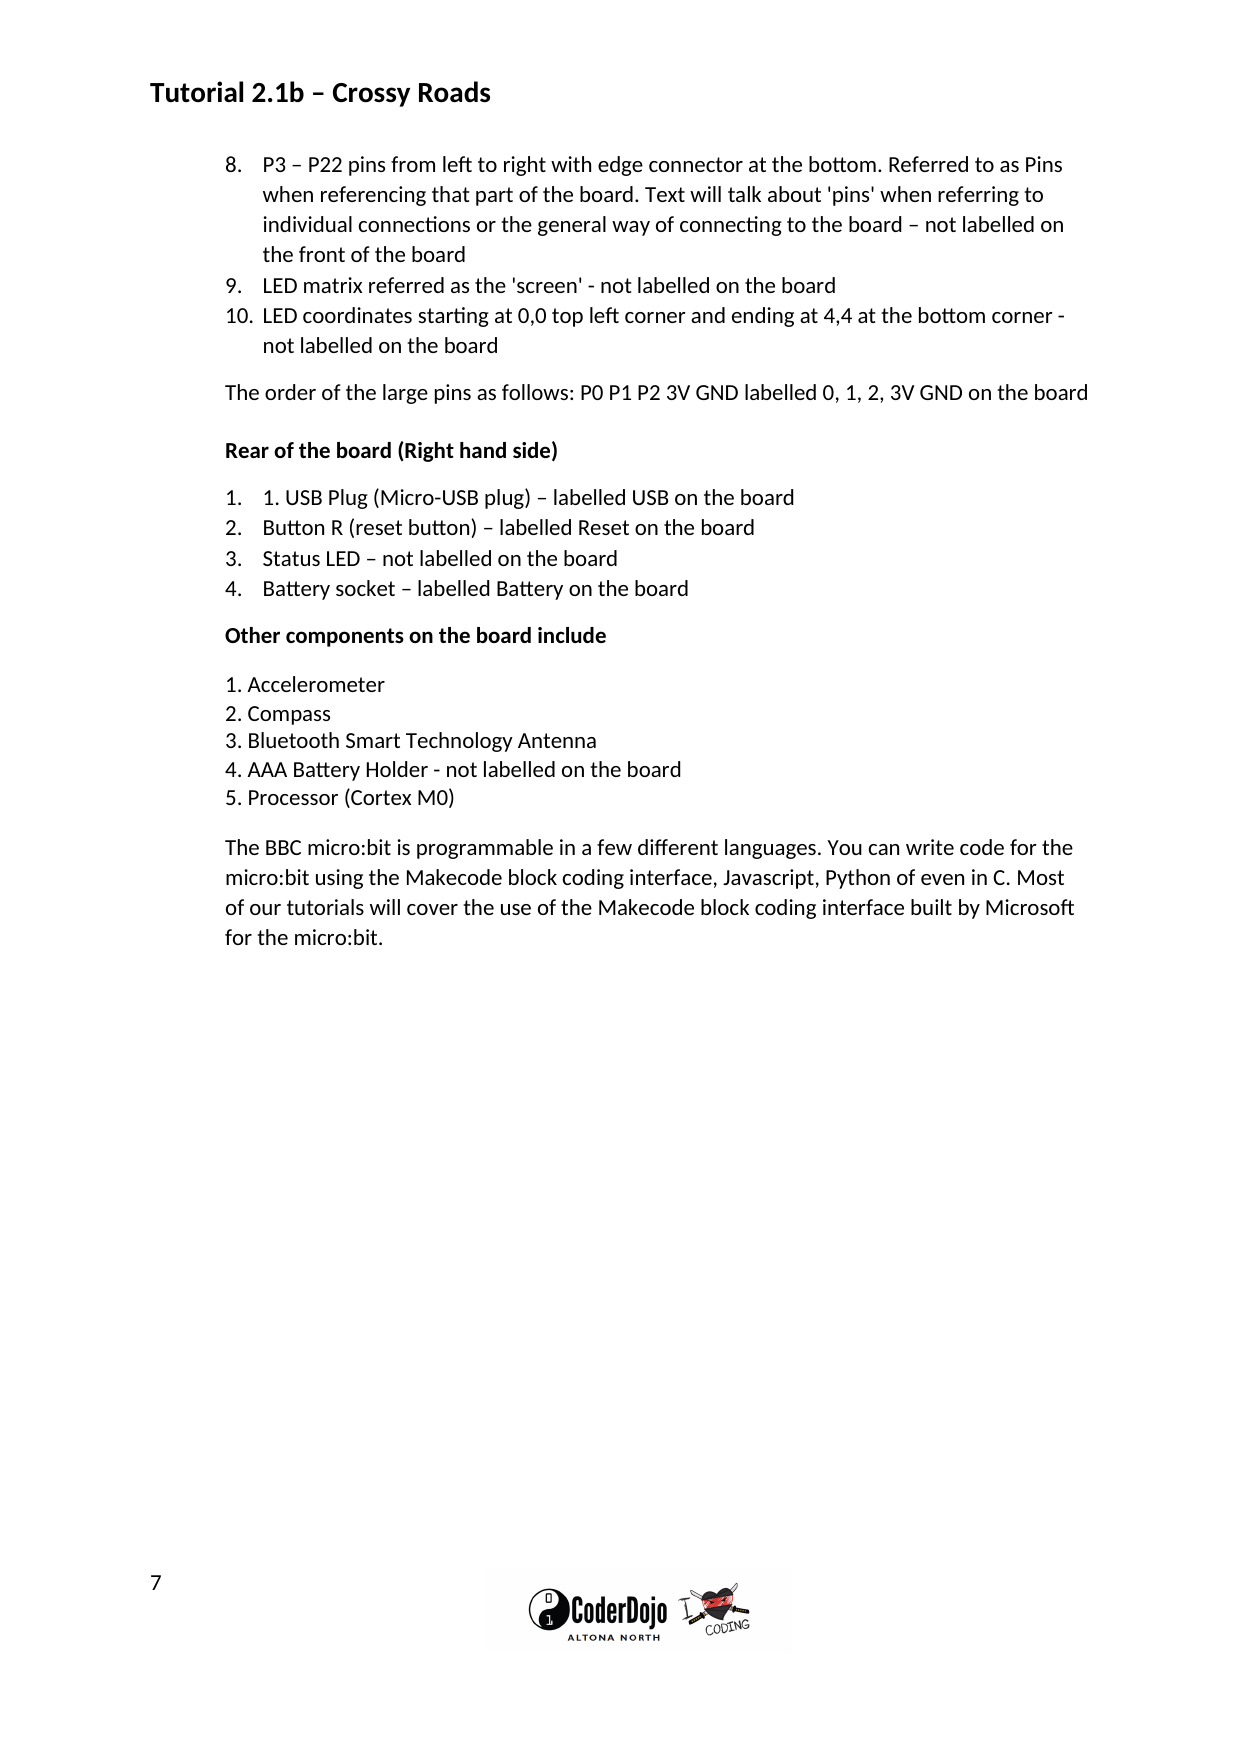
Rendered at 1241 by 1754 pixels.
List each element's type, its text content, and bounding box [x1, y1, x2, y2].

text The order of the large pins as follows: P0 P1 P2 3V GND labelled 0, 1, 2, 3V GND on the board [225, 378, 1090, 406]
list LED coordinates starting at 0,0 top left corner and ending at 4,4 at the bottom corner - not labelled on the board [225, 301, 1090, 359]
list LED matrix referred as the 'screen' - not labelled on the board [225, 271, 1090, 299]
text 1. Accelerometer 2. Compass 3. Bluetooth Smart Technology Antenna 4. AAA Battery Holder - not labelled on the board 5. Processor (Cortex M0) [225, 671, 1090, 811]
text Rear of the board (Right hand side) [225, 406, 1090, 464]
list Battery socket – labelled Battery on the board [225, 574, 1090, 602]
picture [486, 1568, 792, 1653]
text Other components on the board include [225, 621, 1090, 649]
list Status LED – not labelled on the board [225, 544, 1090, 572]
list P3 – P22 pins from left to right with edge connector at the bottom. Referred to as Pins when referencing that part of the board. Text will talk about 'pins' when referring to individual connections or the general way of connecting to the board – not labelled on the front of the board [225, 150, 1090, 269]
list 1. USB Plug (Micro-USB plug) – labelled USB on the board [225, 483, 1090, 511]
text The BBC micro:bit is programmable in a few different languages. You can write code for the micro:bit using the Makecode block coding interface, Javascript, Python of even in C. Most of our tutorials will cover the use of the Makecode block coding interface built by Microsoft for the micro:bit. [225, 833, 1090, 951]
list Button R (reset button) – labelled Reset on the board [225, 513, 1090, 541]
